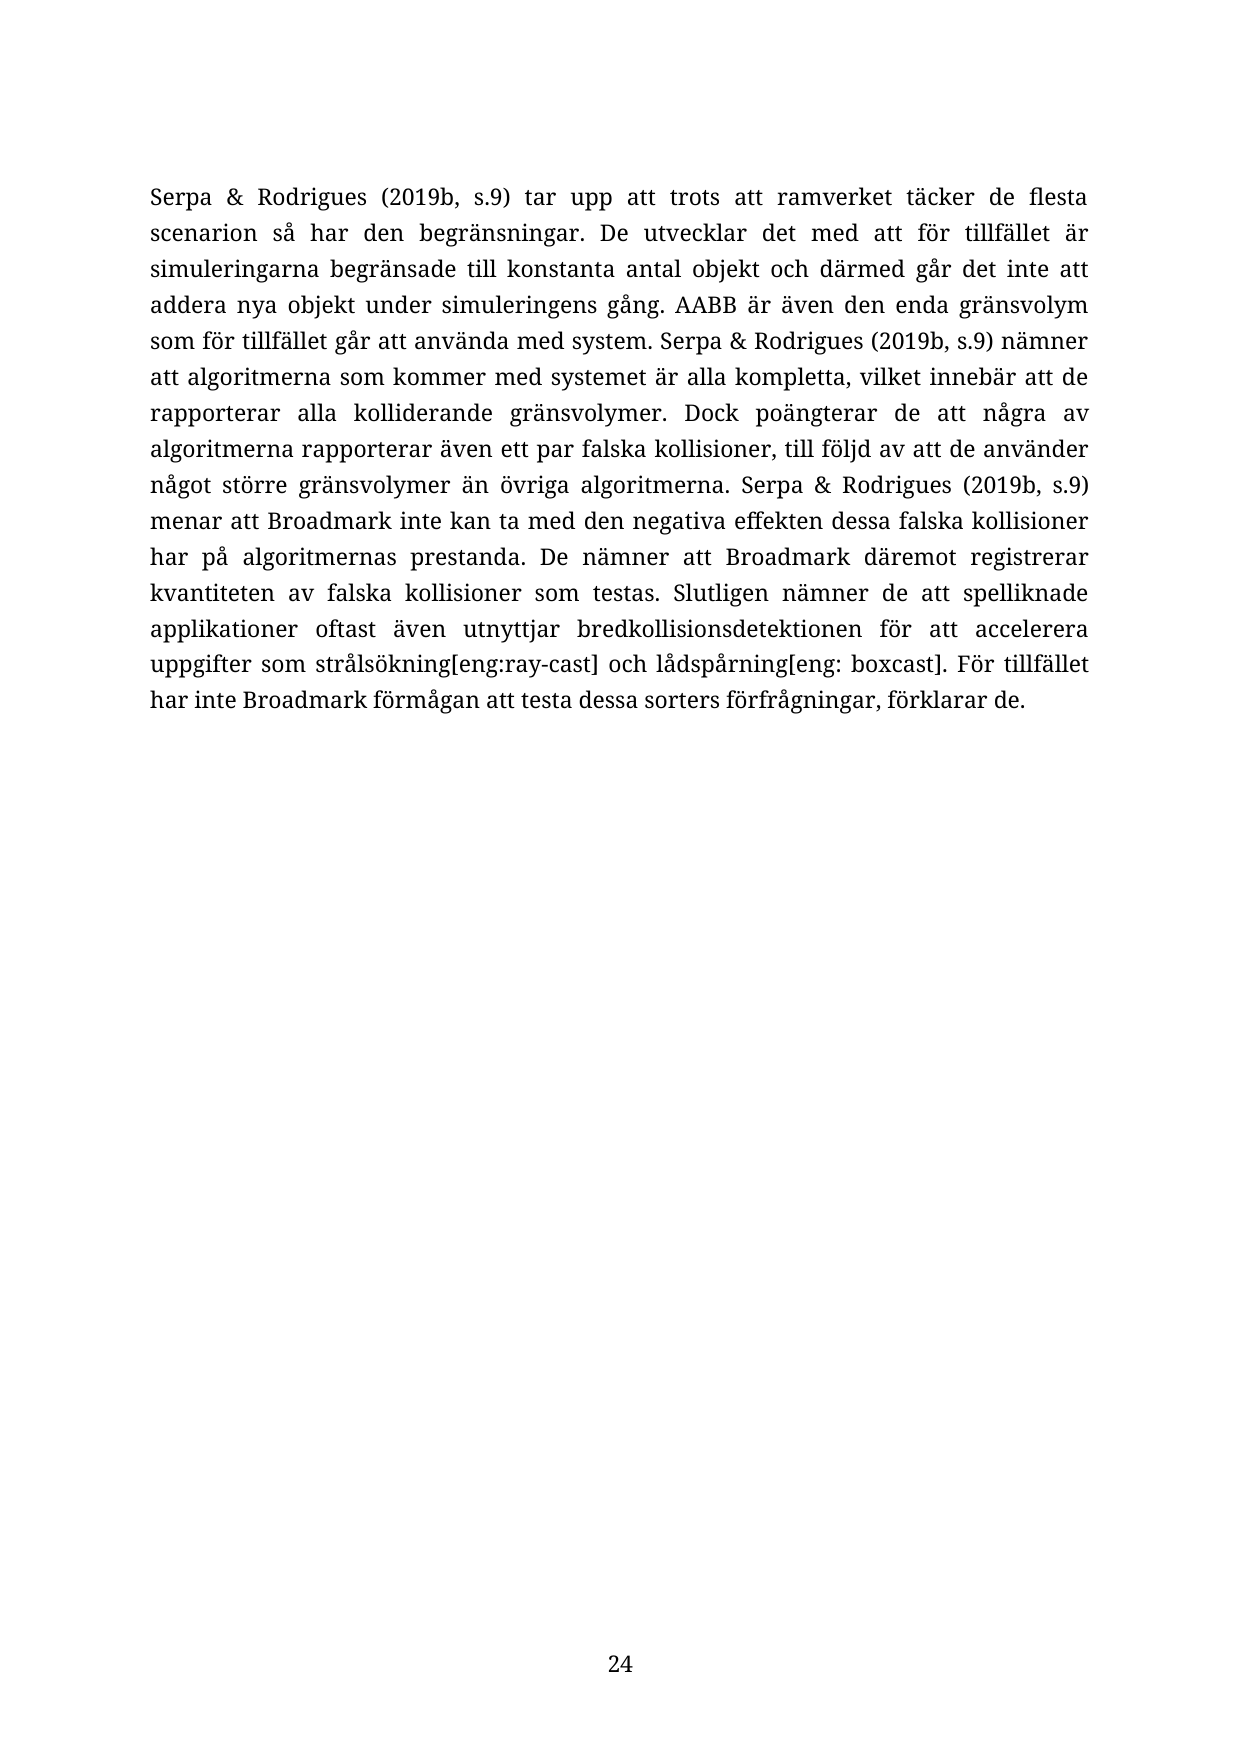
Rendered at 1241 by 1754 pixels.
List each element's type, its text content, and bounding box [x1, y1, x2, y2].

text Serpa & Rodrigues (2019b, s.9) tar upp att trots att ramverket täcker de flesta scenarion så har den begränsningar. De utvecklar det med att för tillfället är simuleringarna begränsade till konstanta antal objekt och därmed går det inte att addera nya objekt under simuleringens gång. AABB är även den enda gränsvolym som för tillfället går att använda med system. Serpa & Rodrigues (2019b, s.9) nämner att algoritmerna som kommer med systemet är alla kompletta, vilket innebär att de rapporterar alla kolliderande gränsvolymer. Dock poängterar de att några av algoritmerna rapporterar även ett par falska kollisioner, till följd av att de använder något större gränsvolymer än övriga algoritmerna. Serpa & Rodrigues (2019b, s.9) menar att Broadmark inte kan ta med den negativa effekten dessa falska kollisioner har på algoritmernas prestanda. De nämner att Broadmark däremot registrerar kvantiteten av falska kollisioner som testas. Slutligen nämner de att spelliknade applikationer oftast även utnyttjar bredkollisionsdetektionen för att accelerera uppgifter som strålsökning[eng:ray-cast] och lådspårning[eng: boxcast]. För tillfället har inte Broadmark förmågan att testa dessa sorters förfrågningar, förklarar de. [150, 181, 1090, 716]
